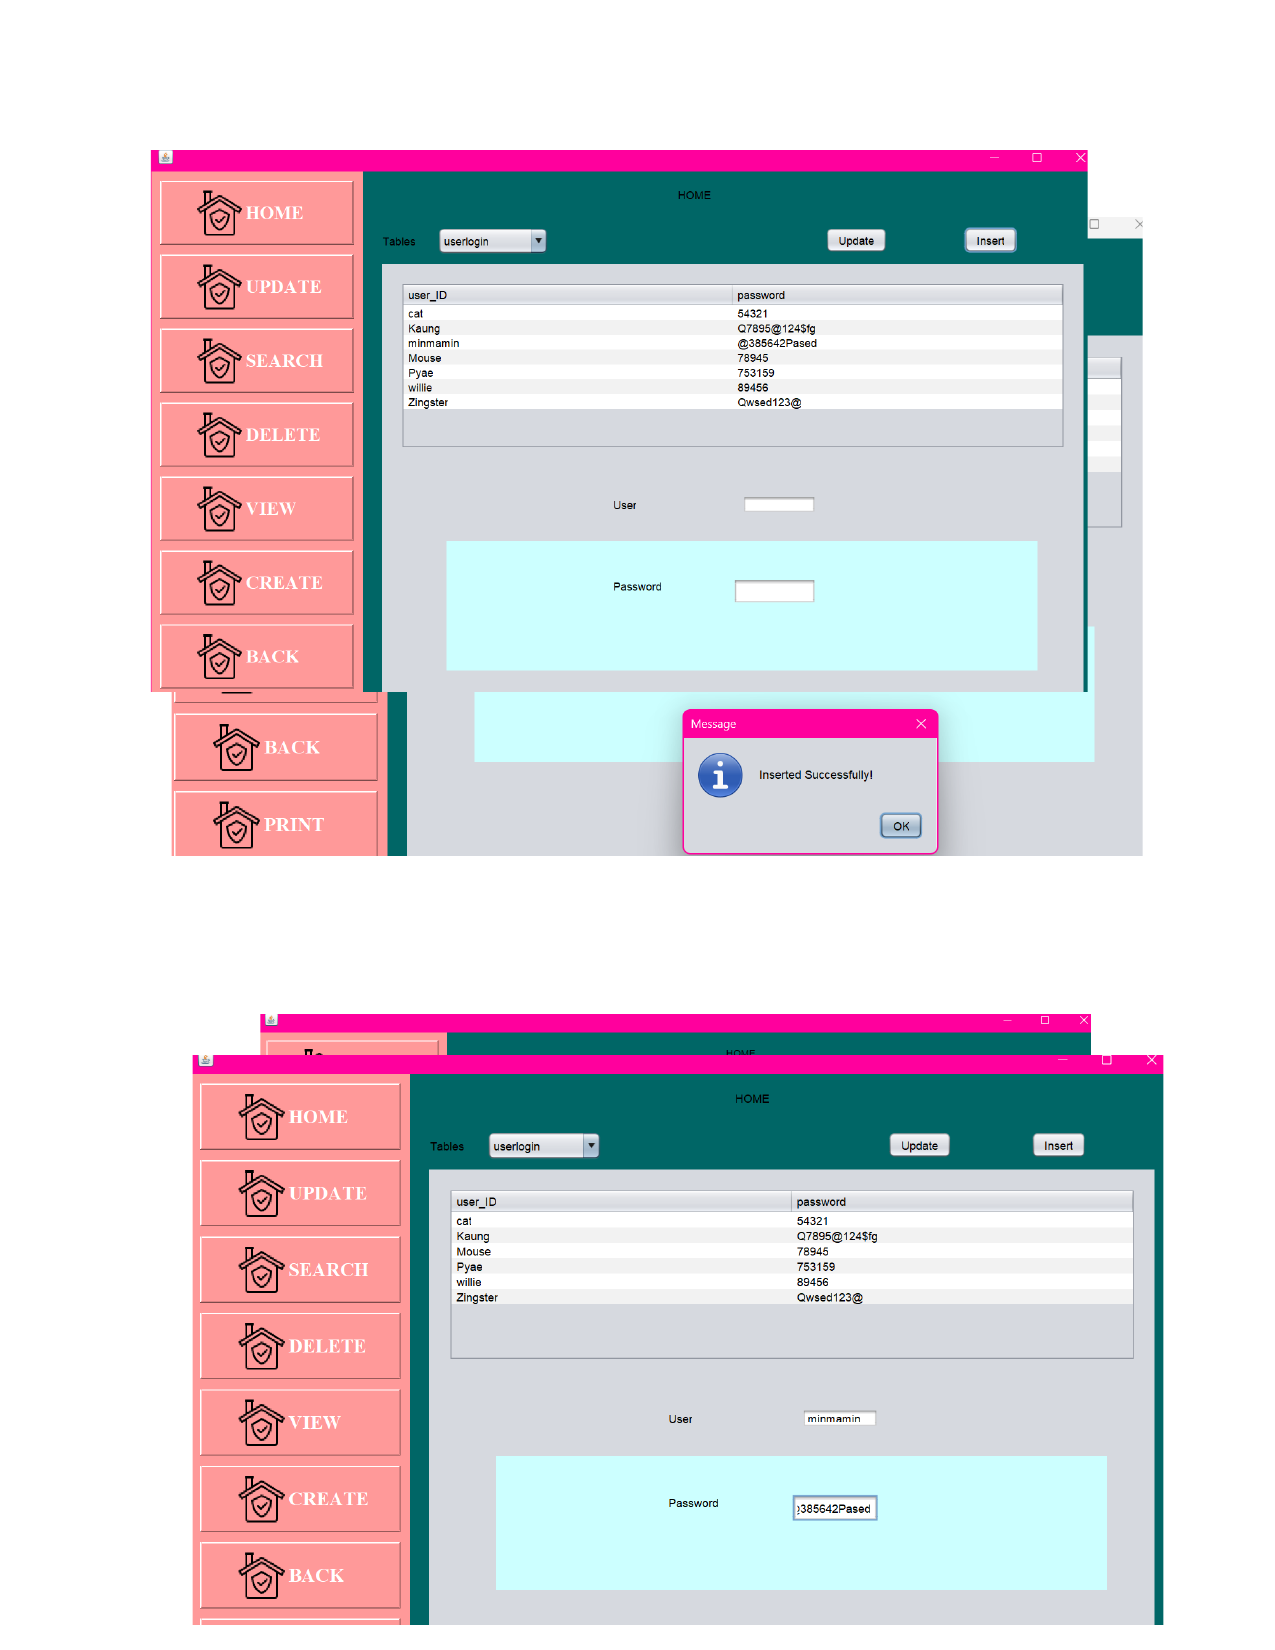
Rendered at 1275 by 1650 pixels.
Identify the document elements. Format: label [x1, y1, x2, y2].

picture [170, 217, 1142, 854]
picture [191, 1014, 1163, 1624]
